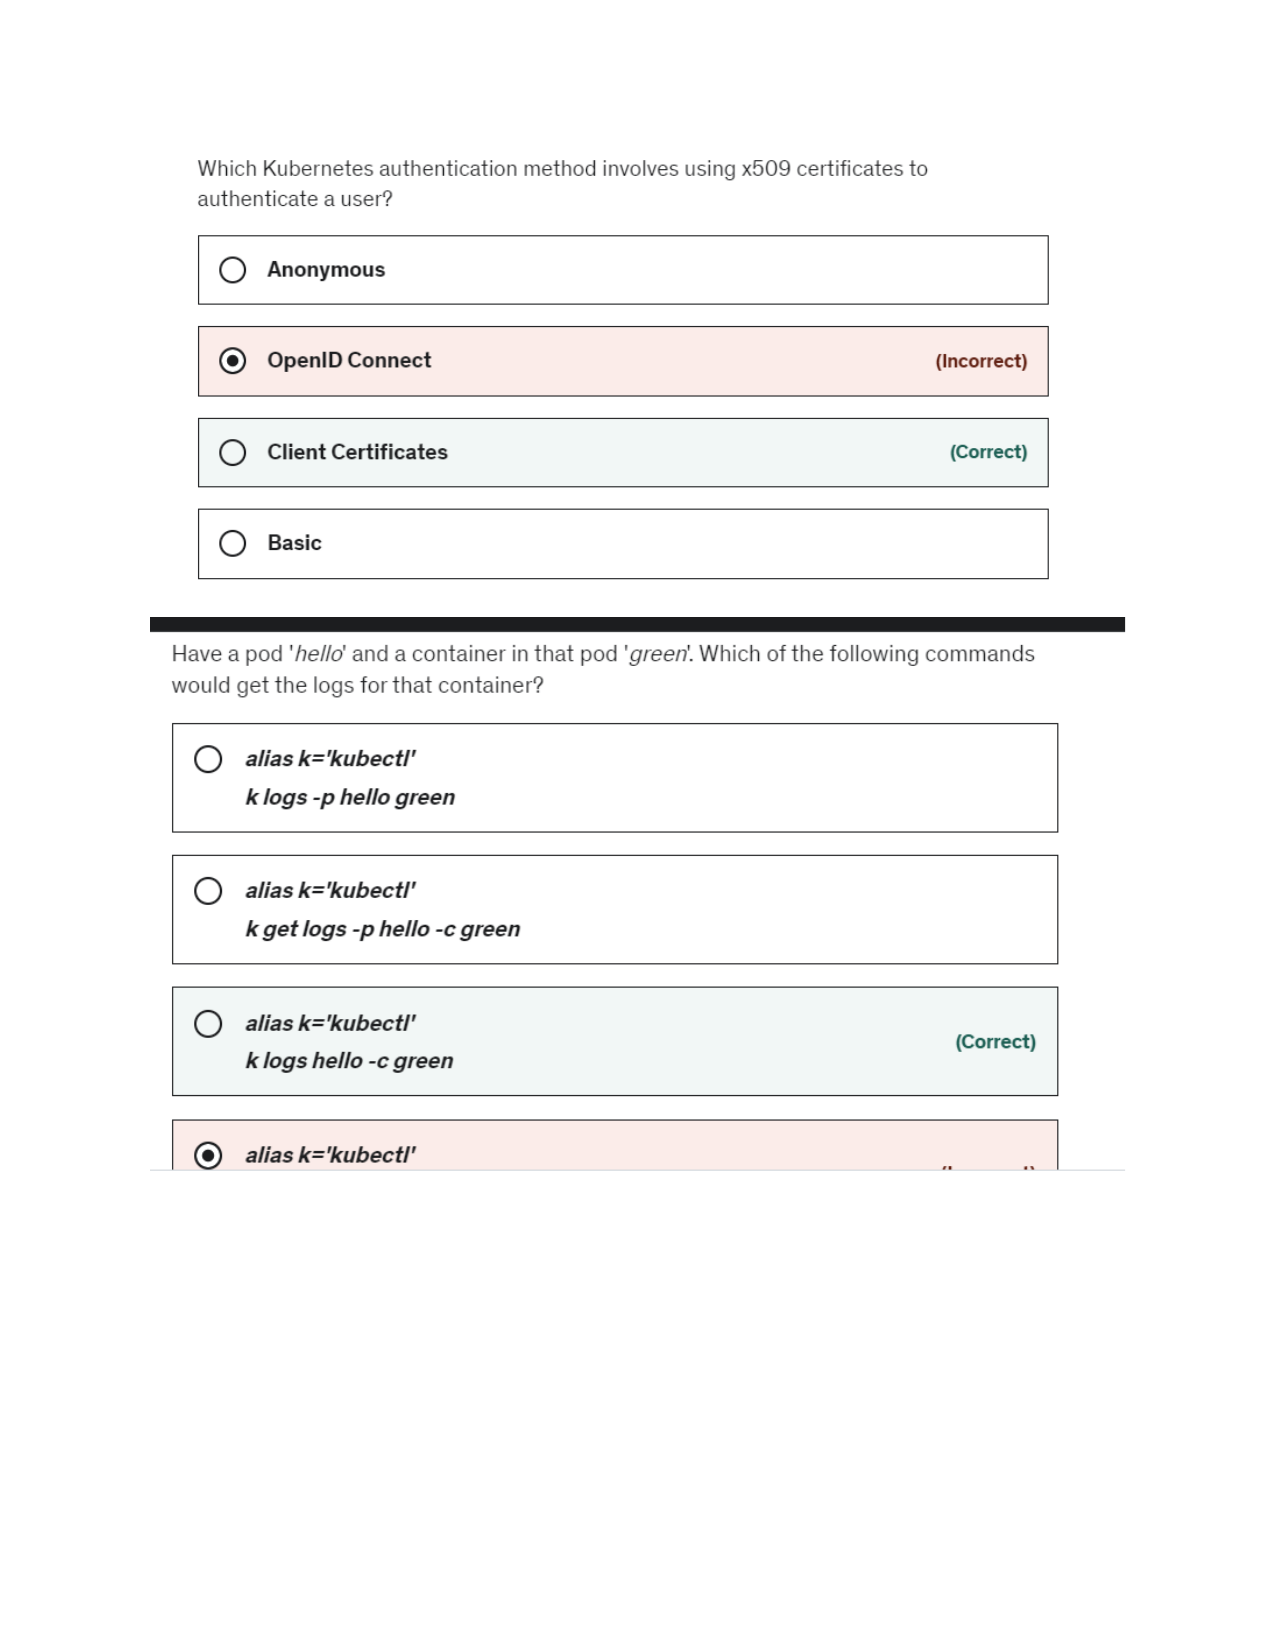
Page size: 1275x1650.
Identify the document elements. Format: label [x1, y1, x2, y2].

picture [150, 150, 1125, 586]
picture [150, 617, 1125, 1207]
